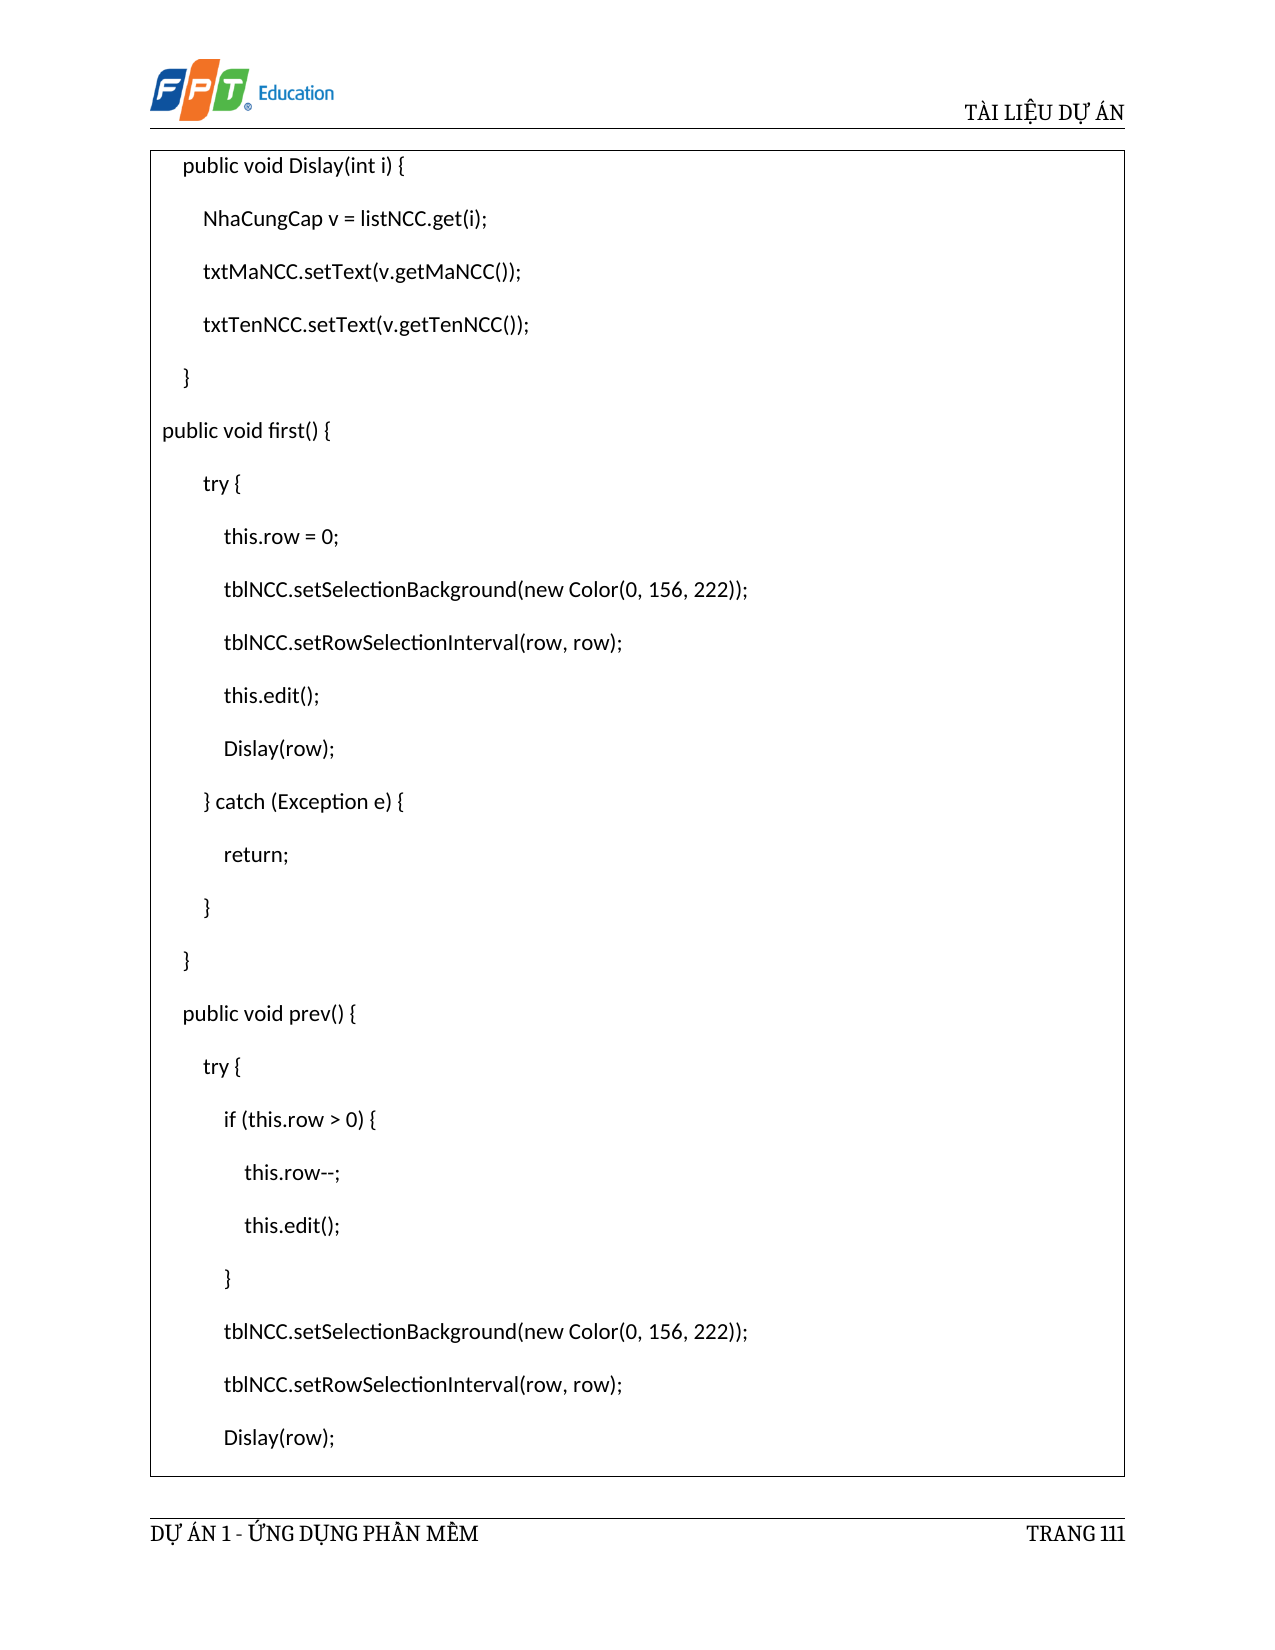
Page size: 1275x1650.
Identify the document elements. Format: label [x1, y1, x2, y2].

picture [150, 59, 336, 121]
table_header [151, 151, 1124, 1476]
